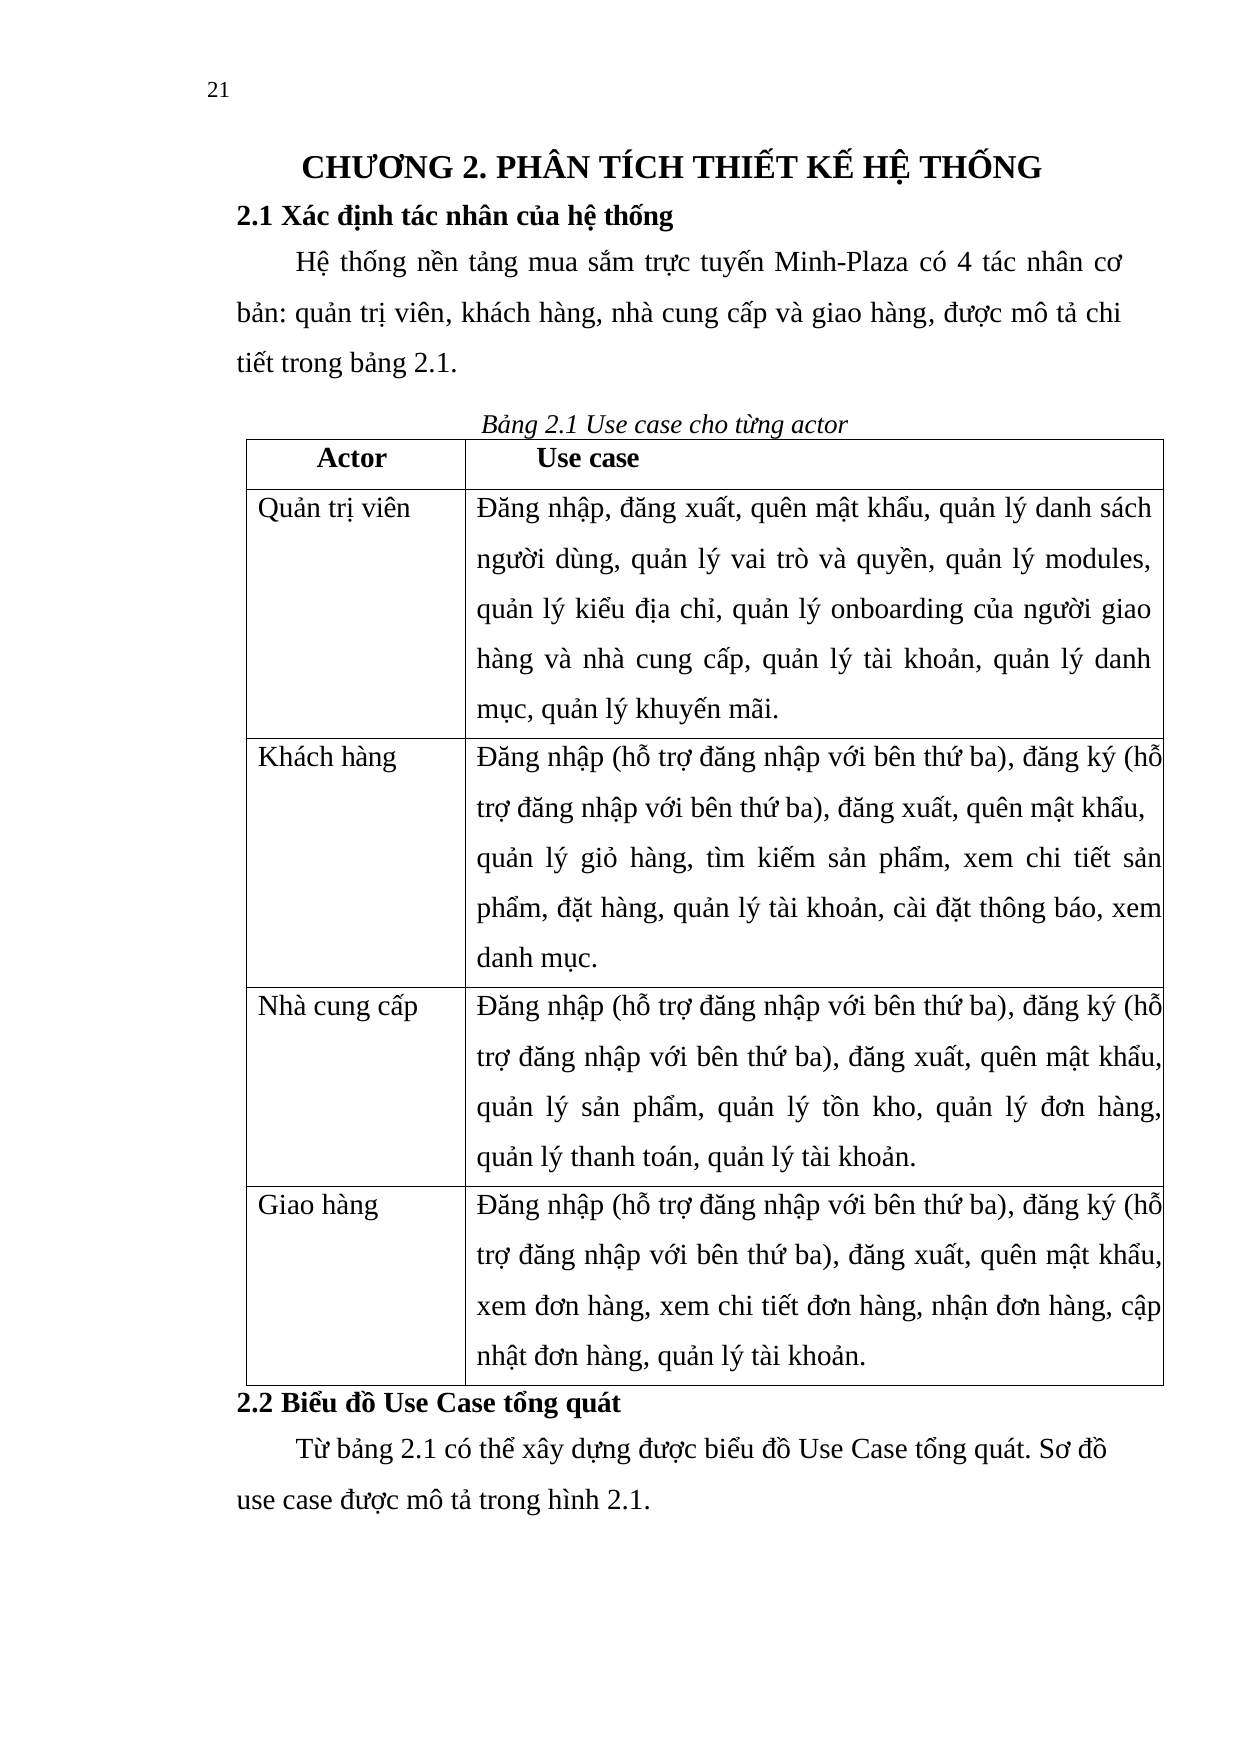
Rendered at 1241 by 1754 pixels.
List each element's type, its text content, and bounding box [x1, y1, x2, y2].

text Hệ thống nền tảng mua sắm trực tuyến Minh-Plaza có 4 tác nhân cơ bản: quản trị viên, khách hàng, nhà cung cấp và giao hàng, được mô tả chi tiết trong bảng 2.1. [236, 244, 1122, 379]
table_cell Quản trị viên [247, 490, 465, 738]
table_header Use case [466, 440, 1163, 489]
table_cell Đăng nhập (hỗ trợ đăng nhập với bên thứ ba), đăng ký (hỗ trợ đăng nhập với bên thứ ba), đăng xuất, quên mật khẩu, xem đơn hàng, xem chi tiết đơn hàng, nhận đơn hàng, cập nhật đơn hàng, quản lý tài khoản. [466, 1187, 1163, 1384]
text Bảng 2.1 Use case cho từng actor [207, 408, 1122, 439]
table_header Actor [247, 440, 465, 489]
table_cell Khách hàng [247, 739, 465, 987]
table_cell Đăng nhập (hỗ trợ đăng nhập với bên thứ ba), đăng ký (hỗ trợ đăng nhập với bên thứ ba), đăng xuất, quên mật khẩu, quản lý sản phẩm, quản lý tồn kho, quản lý đơn hàng, quản lý thanh toán, quản lý tài khoản. [466, 988, 1163, 1186]
subtitle Xác định tác nhân của hệ thống [236, 198, 1122, 232]
table_cell Nhà cung cấp [247, 988, 465, 1186]
subtitle CHƯƠNG 2. PHÂN TÍCH THIẾT KẾ HỆ THỐNG [222, 148, 1122, 186]
table_cell Đăng nhập (hỗ trợ đăng nhập với bên thứ ba), đăng ký (hỗ trợ đăng nhập với bên thứ ba), đăng xuất, quên mật khẩu, quản lý giỏ hàng, tìm kiếm sản phẩm, xem chi tiết sản phẩm, đặt hàng, quản lý tài khoản, cài đặt thông báo, xem danh mục. [466, 739, 1163, 987]
table_cell Đăng nhập, đăng xuất, quên mật khẩu, quản lý danh sách người dùng, quản lý vai trò và quyền, quản lý modules, quản lý kiểu địa chỉ, quản lý onboarding của người giao hàng và nhà cung cấp, quản lý tài khoản, quản lý danh mục, quản lý khuyến mãi. [466, 490, 1163, 738]
subtitle Biểu đồ Use Case tổng quát [236, 1386, 1122, 1419]
text Từ bảng 2.1 có thể xây dựng được biểu đồ Use Case tổng quát. Sơ đồ use case được mô tả trong hình 2.1. [236, 1432, 1122, 1516]
table_cell Giao hàng [247, 1187, 465, 1384]
